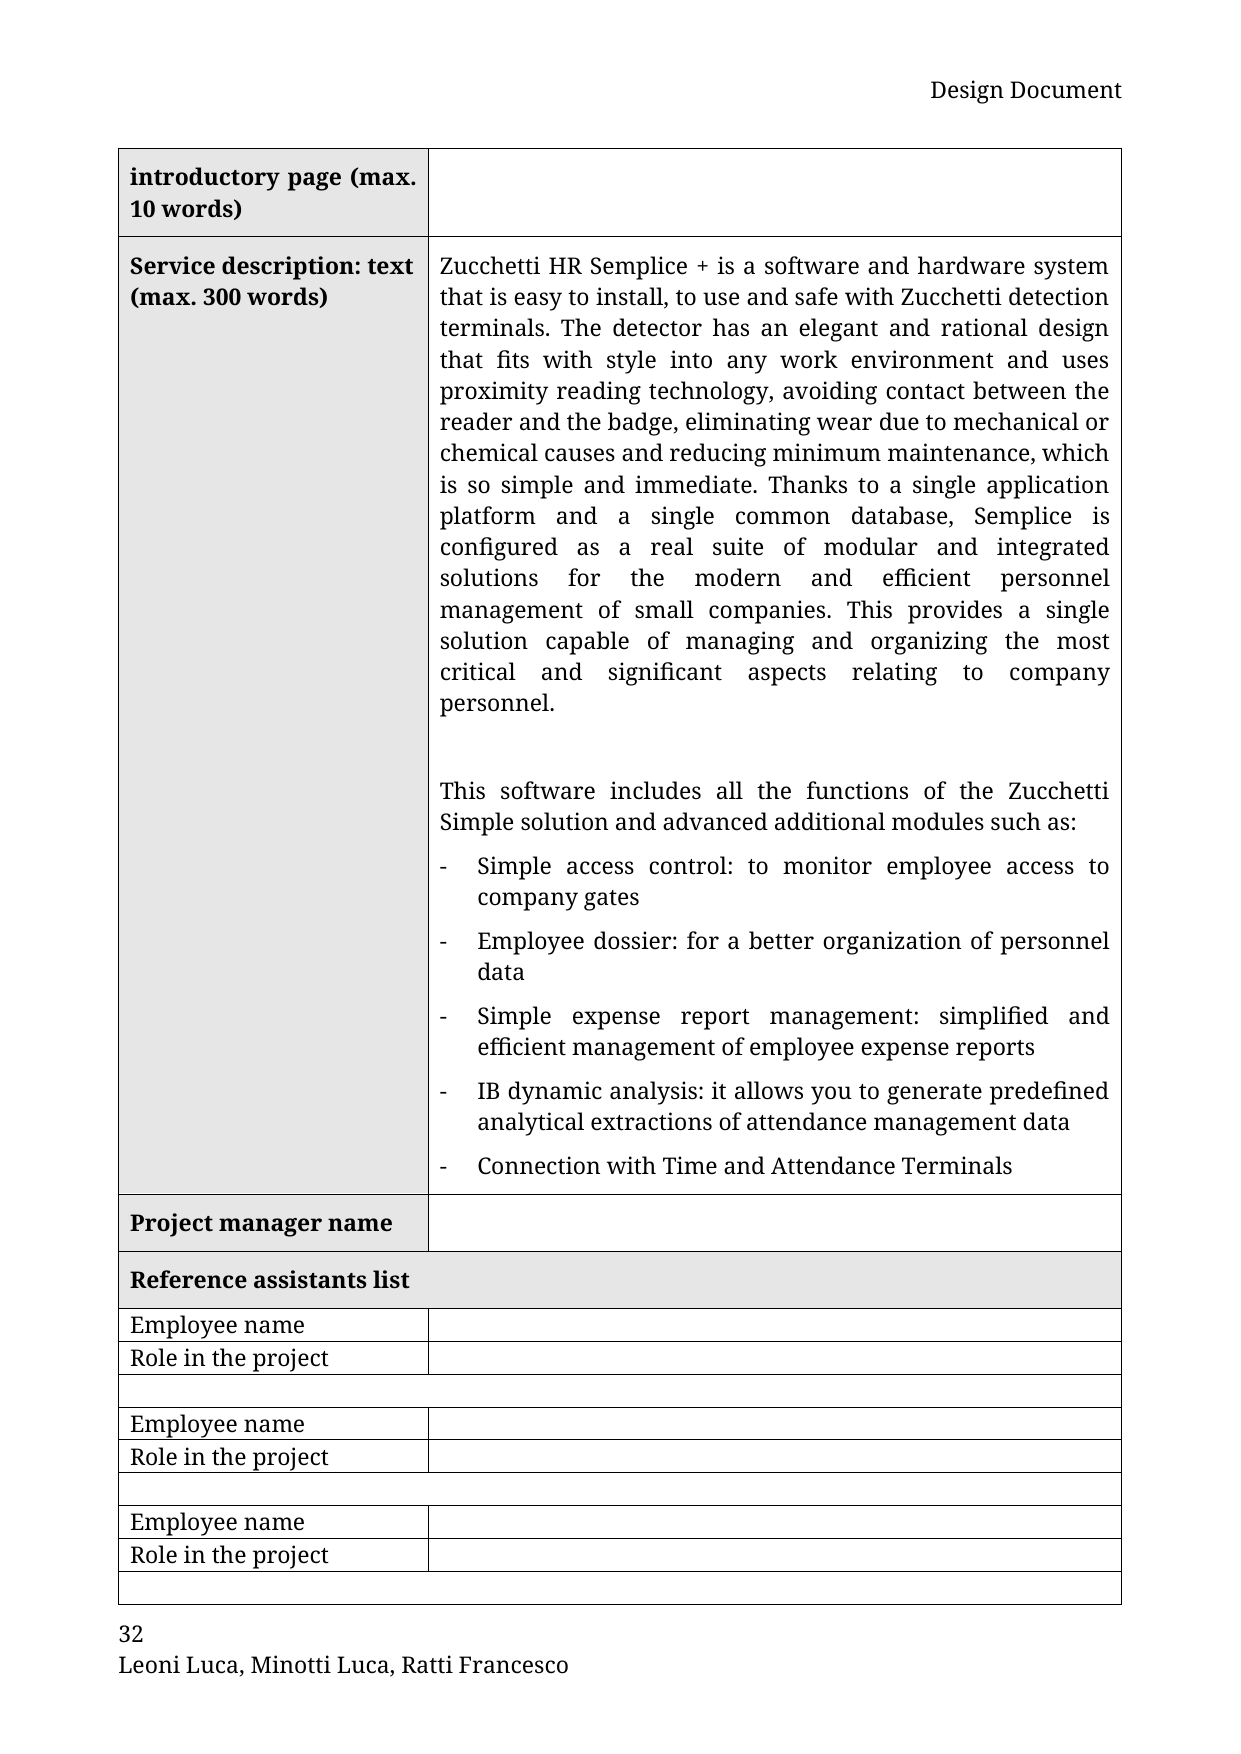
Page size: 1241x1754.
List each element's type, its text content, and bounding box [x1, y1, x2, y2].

table_cell Role in the project [119, 1539, 428, 1571]
table_cell [429, 1195, 1121, 1251]
table_cell Employee name [119, 1309, 428, 1341]
table_cell [429, 1440, 1121, 1472]
table_cell [119, 1572, 1121, 1603]
table_cell Project manager name [119, 1195, 428, 1251]
table_cell Employee name [119, 1408, 428, 1439]
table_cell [429, 149, 1121, 236]
table_cell [429, 1342, 1121, 1374]
table_cell [429, 1309, 1121, 1341]
table_cell Service description: text (max. 300 words) [119, 237, 428, 1193]
table_cell Zucchetti HR Semplice + is a software and hardware system that is easy to install, to use and safe with Zucchetti detection terminals. The detector has an elegant and rational design that fits with style into any work environment and uses proximity reading technology, avoiding contact between the reader and the badge, eliminating wear due to mechanical or chemical causes and reducing minimum maintenance, which is so simple and immediate. Thanks to a single application platform and a single common database, Semplice is configured as a real suite of modular and integrated solutions for the modern and efficient personnel management of small companies. This provides a single solution capable of managing and organizing the most critical and significant aspects relating to company personnel. This software includes all the functions of the Zucchetti Simple solution and advanced additional modules such as: Simple access control: to monitor employee access to company gates Employee dossier: for a better organization of personnel data Simple expense report management: simplified and efficient management of employee expense reports IB dynamic analysis: it allows you to generate predefined analytical extractions of attendance management data Connection with Time and Attendance Terminals [429, 237, 1121, 1193]
table_cell [119, 1473, 1121, 1505]
table_cell Employee name [119, 1506, 428, 1538]
table_cell Role in the project [119, 1342, 428, 1374]
table_cell [429, 1506, 1121, 1538]
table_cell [119, 149, 428, 236]
table_cell Reference assistants list [119, 1252, 1121, 1308]
table_cell [429, 1539, 1121, 1571]
table_cell [119, 1375, 1121, 1407]
table_cell [429, 1408, 1121, 1439]
table_cell Role in the project [119, 1440, 428, 1472]
